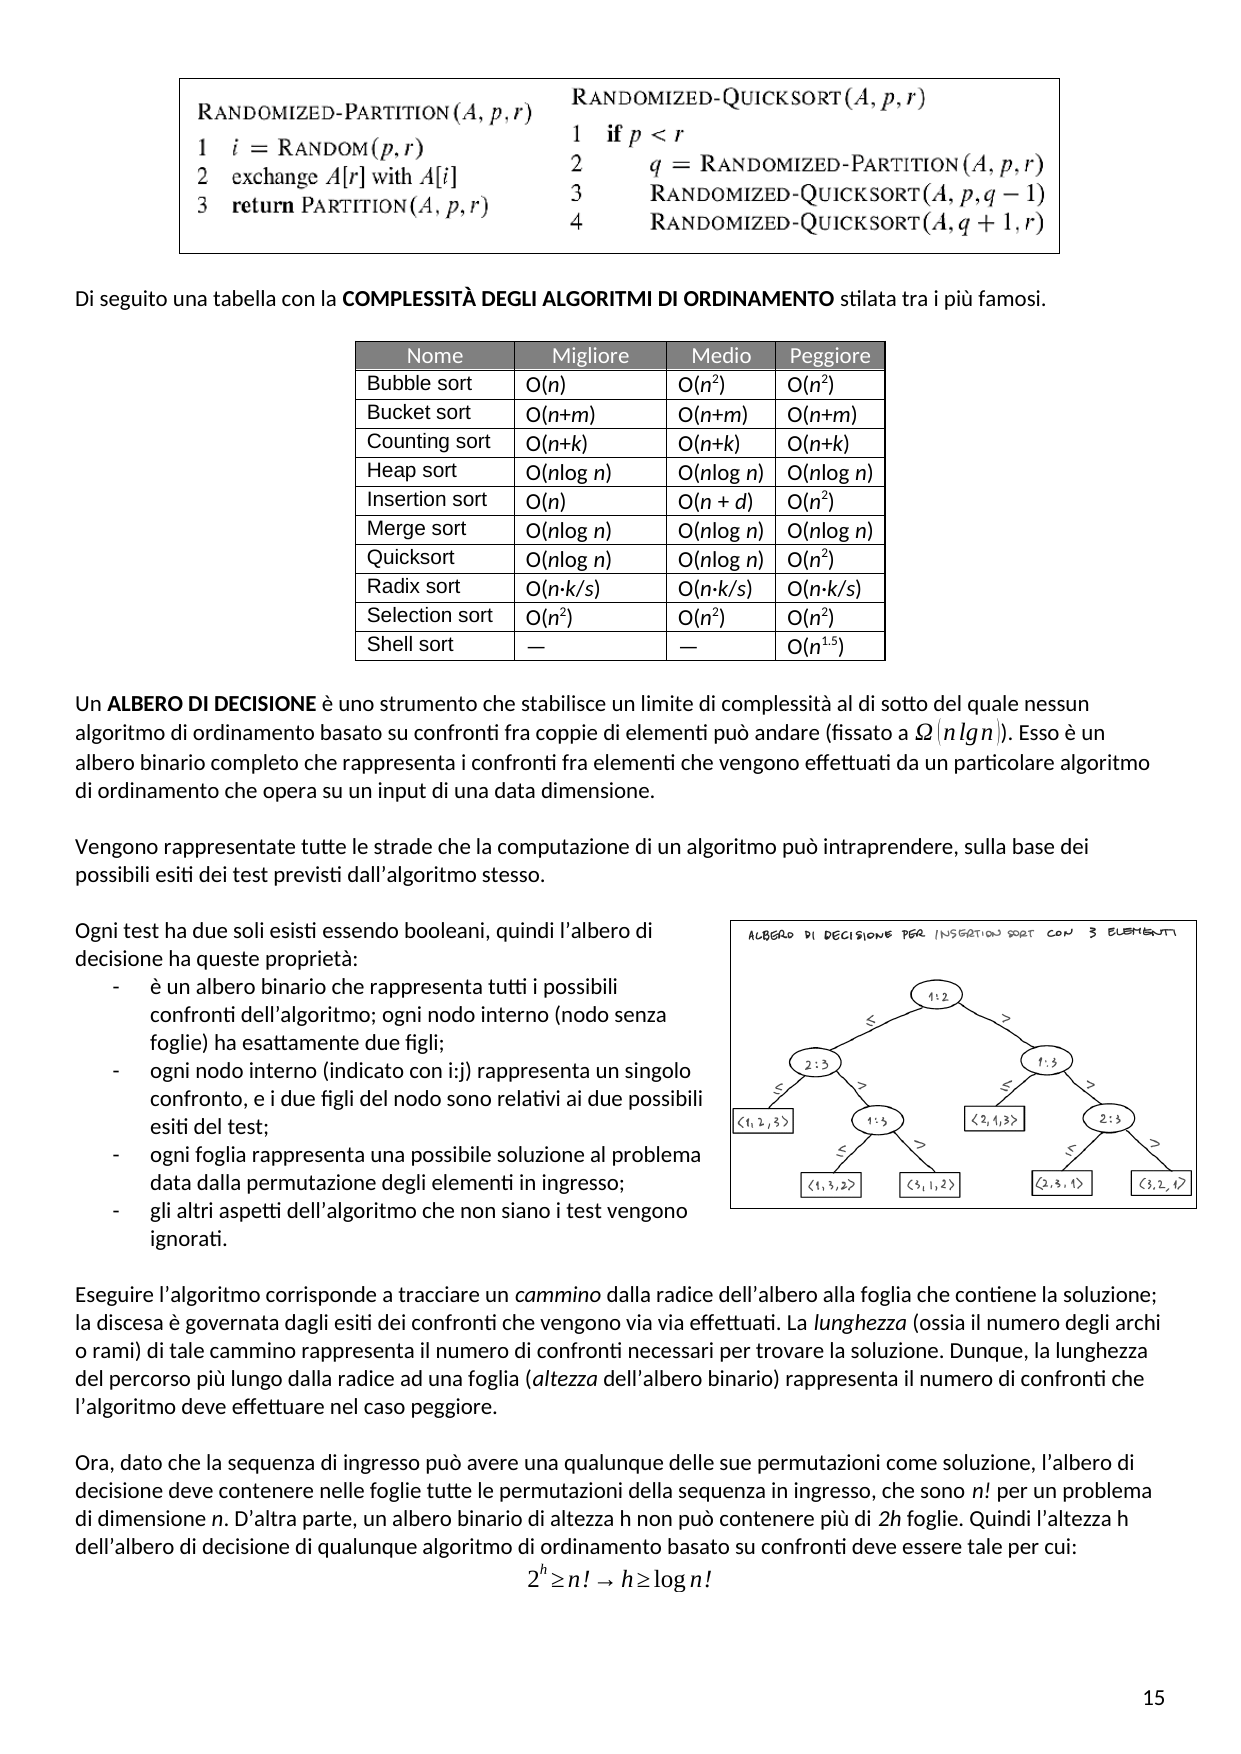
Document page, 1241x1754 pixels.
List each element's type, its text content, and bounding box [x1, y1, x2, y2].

table_header Peggiore [776, 342, 884, 369]
table_cell O(n2) [776, 545, 884, 573]
table_cell O(n + d) [667, 487, 775, 515]
table_cell O(n) [515, 371, 666, 399]
picture [180, 79, 1059, 253]
table_cell O(n2) [667, 371, 775, 399]
text Eseguire l’algoritmo corrisponde a tracciare un cammino dalla radice dell’albero alla foglia che contiene la soluzione; la discesa è governata dagli esiti dei confronti che vengono via via effettuati. La lunghezza (ossia il numero degli archi o rami) di tale cammino rappresenta il numero di confronti necessari per trovare la soluzione. Dunque, la lunghezza del percorso più lungo dalla radice ad una foglia (altezza dell’albero binario) rappresenta il numero di confronti che l’algoritmo deve effettuare nel caso peggiore. [75, 1280, 1165, 1420]
table_header Nome [356, 342, 514, 369]
table_cell O(n·k/s) [667, 574, 775, 602]
table_cell O(n+k) [776, 429, 884, 457]
table_cell O(nlog n) [776, 458, 884, 486]
text Ora, dato che la sequenza di ingresso può avere una qualunque delle sue permutazioni come soluzione, l’albero di decisione deve contenere nelle foglie tutte le permutazioni della sequenza in ingresso, che sono n! per un problema di dimensione n. D’altra parte, un albero binario di altezza h non può contenere più di 2h foglie. Quindi l’altezza h dell’albero di decisione di qualunque algoritmo di ordinamento basato su confronti deve essere tale per cui: [75, 1448, 1165, 1561]
table_cell Selection sort [356, 603, 514, 631]
table_cell O(nlog n) [515, 545, 666, 573]
table_header Medio [667, 342, 775, 369]
table_cell O(nlog n) [667, 545, 775, 573]
table_cell O(n·k/s) [515, 574, 666, 602]
table_cell Heap sort [356, 458, 514, 486]
table_cell O(nlog n) [667, 458, 775, 486]
text Vengono rappresentate tutte le strade che la computazione di un algoritmo può intraprendere, sulla base dei possibili esiti dei test previsti dall’algoritmo stesso. [75, 832, 1165, 888]
table_cell Merge sort [356, 516, 514, 544]
table_cell O(n+m) [776, 400, 884, 428]
table_cell O(n2) [776, 487, 884, 515]
table_cell O(nlog n) [667, 516, 775, 544]
table_cell O(n+m) [667, 400, 775, 428]
table_cell Counting sort [356, 429, 514, 457]
table_cell — [667, 632, 775, 660]
table_cell O(n2) [776, 371, 884, 399]
table_cell Radix sort [356, 574, 514, 602]
table_cell O(n+k) [667, 429, 775, 457]
table_cell Shell sort [356, 632, 514, 660]
table_cell O(nlog n) [776, 516, 884, 544]
table_cell O(n) [515, 487, 666, 515]
table_cell Bucket sort [356, 400, 514, 428]
list gli altri aspetti dell’algoritmo che non siano i test vengono ignorati. [112, 1196, 1165, 1252]
table_cell Bubble sort [356, 371, 514, 399]
table_cell O(n2) [667, 603, 775, 631]
text Di seguito una tabella con la COMPLESSITÀ DEGLI ALGORITMI DI ORDINAMENTO stilata tra i più famosi. [75, 284, 1165, 312]
list ogni foglia rappresenta una possibile soluzione al problema data dalla permutazione degli elementi in ingresso; [112, 1140, 730, 1196]
table_cell — [515, 632, 666, 660]
table_cell Quicksort [356, 545, 514, 573]
table_cell O(n+m) [515, 400, 666, 428]
text Ogni test ha due soli esisti essendo booleani, quindi l’albero di decisione ha queste proprietà: [75, 916, 1165, 972]
table_cell O(nlog n) [515, 516, 666, 544]
table_cell O(nlog n) [515, 458, 666, 486]
list ogni nodo interno (indicato con i:j) rappresenta un singolo confronto, e i due figli del nodo sono relativi ai due possibili esiti del test; [112, 1056, 730, 1140]
table_header Migliore [515, 342, 666, 369]
table_cell Insertion sort [356, 487, 514, 515]
list è un albero binario che rappresenta tutti i possibili confronti dell’algoritmo; ogni nodo interno (nodo senza foglie) ha esattamente due figli; [112, 972, 730, 1056]
table_cell O(n2) [776, 603, 884, 631]
text Un ALBERO DI DECISIONE è uno strumento che stabilisce un limite di complessità al di sotto del quale nessun algoritmo di ordinamento basato su confronti fra coppie di elementi può andare (fissato a ). Esso è un albero binario completo che rappresenta i confronti fra elementi che vengono effettuati da un particolare algoritmo di ordinamento che opera su un input di una data dimensione. [75, 689, 1165, 804]
table_cell O(n2) [515, 603, 666, 631]
table_cell O(n+k) [515, 429, 666, 457]
table_cell O(n·k/s) [776, 574, 884, 602]
table_cell O(n1.5) [776, 632, 884, 660]
